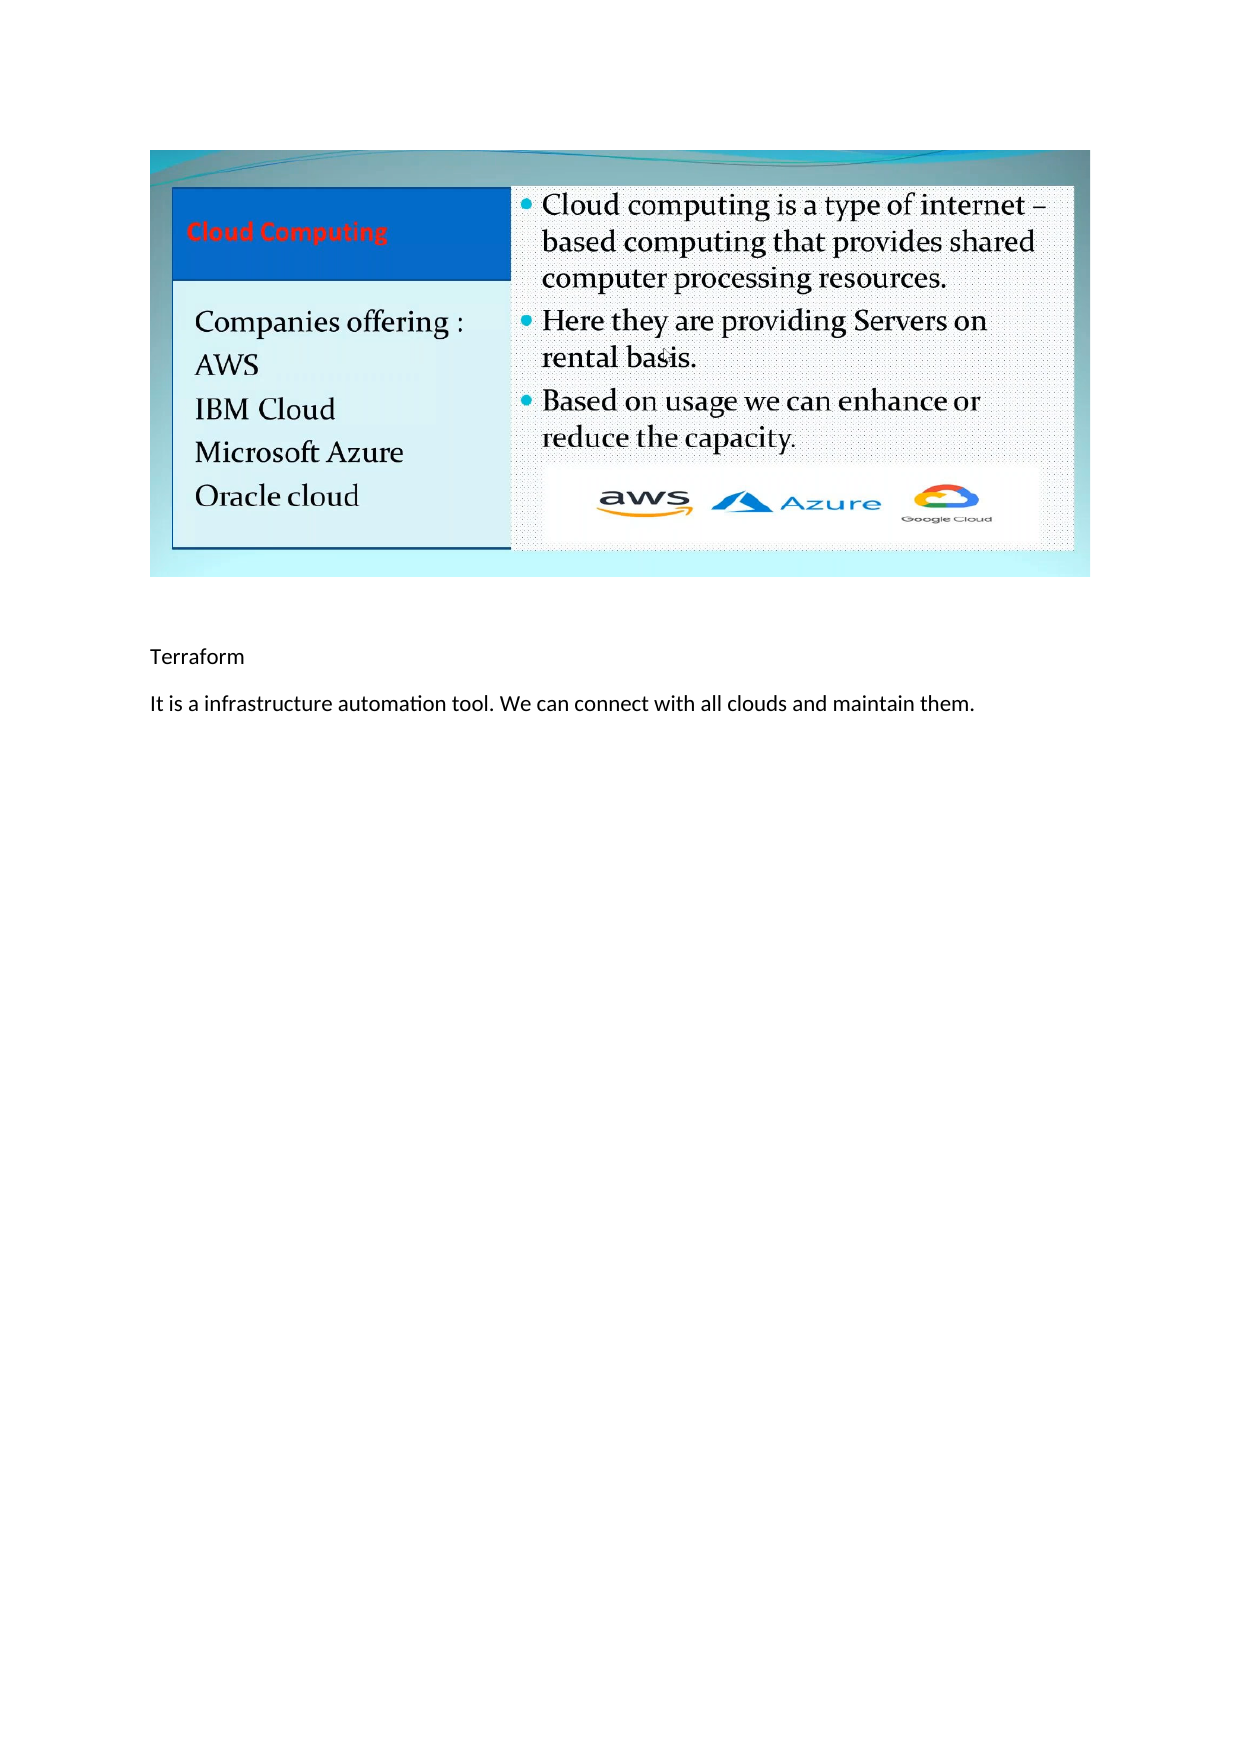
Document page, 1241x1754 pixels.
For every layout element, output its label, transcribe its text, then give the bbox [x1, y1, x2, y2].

picture [150, 150, 1091, 577]
text It is a infrastructure automation tool. We can connect with all clouds and maintain them. [150, 689, 1090, 717]
text Terraform [150, 642, 1090, 670]
